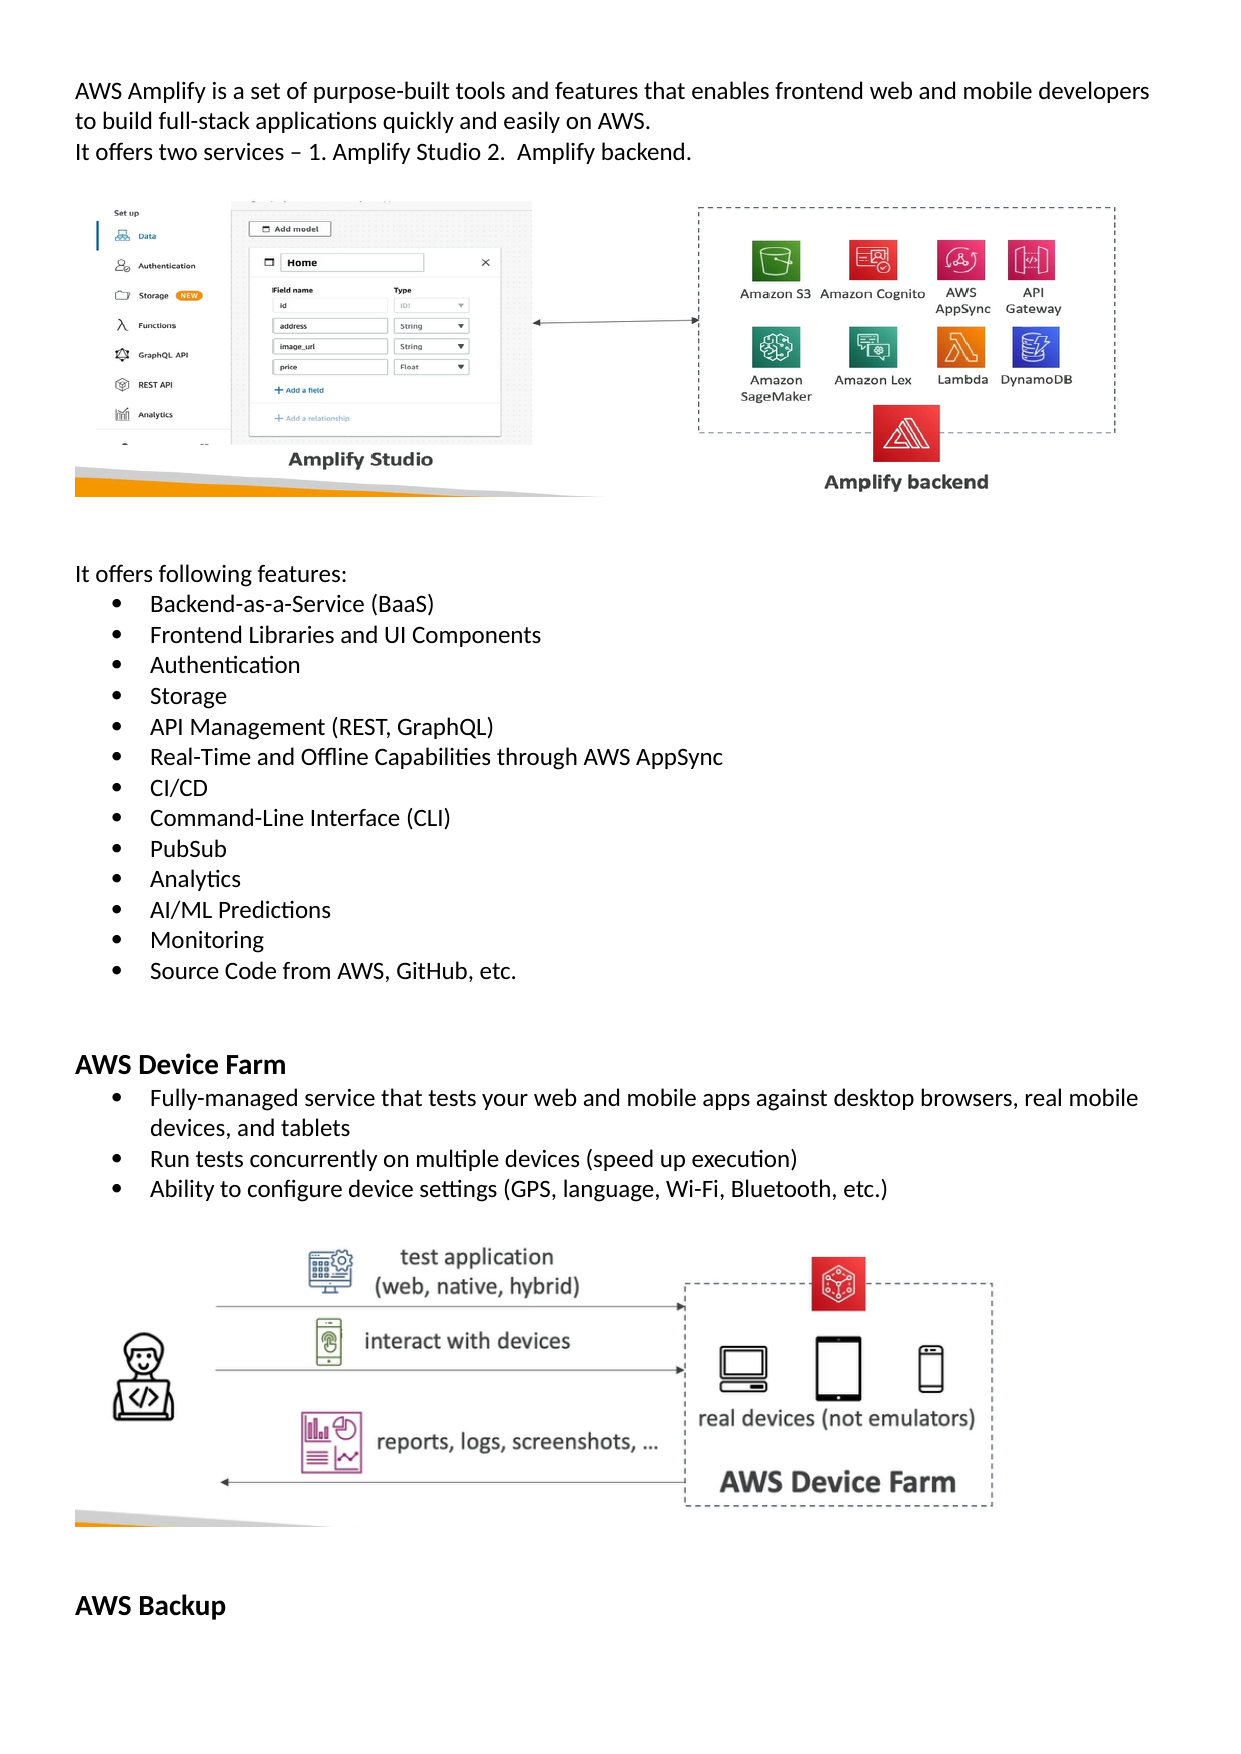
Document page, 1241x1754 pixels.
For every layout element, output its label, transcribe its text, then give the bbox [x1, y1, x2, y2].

list Monitoring [112, 924, 1165, 955]
list Fully-managed service that tests your web and mobile apps against desktop browsers, real mobile devices, and tablets [112, 1082, 1165, 1143]
list Storage [112, 680, 1165, 711]
list Command-Line Interface (CLI) [112, 802, 1165, 833]
picture [75, 1234, 1054, 1527]
text It offers following features: [75, 558, 1165, 589]
list Ability to configure device settings (GPS, language, Wi-Fi, Bluetooth, etc.) [112, 1174, 1165, 1204]
list Frontend Libraries and UI Components [112, 619, 1165, 650]
list Backend-as-a-Service (BaaS) [112, 589, 1165, 619]
text AWS Backup [75, 1587, 1165, 1623]
list Real-Time and Offline Capabilities through AWS AppSync [112, 741, 1165, 772]
text AWS Amplify is a set of purpose-built tools and features that enables frontend web and mobile developers to build full-stack applications quickly and easily on AWS. [75, 75, 1165, 136]
list PubSub [112, 833, 1165, 863]
list API Management (REST, GraphQL) [112, 711, 1165, 741]
text It offers two services – 1. Amplify Studio 2. Amplify backend. [75, 136, 1165, 167]
list Run tests concurrently on multiple devices (speed up execution) [112, 1143, 1165, 1174]
list AI/ML Predictions [112, 894, 1165, 924]
list Analytics [112, 863, 1165, 894]
list CI/CD [112, 772, 1165, 802]
text AWS Device Farm [75, 1046, 1165, 1082]
list Source Code from AWS, GitHub, etc. [112, 955, 1165, 985]
list Authentication [112, 650, 1165, 680]
picture [75, 197, 1166, 497]
